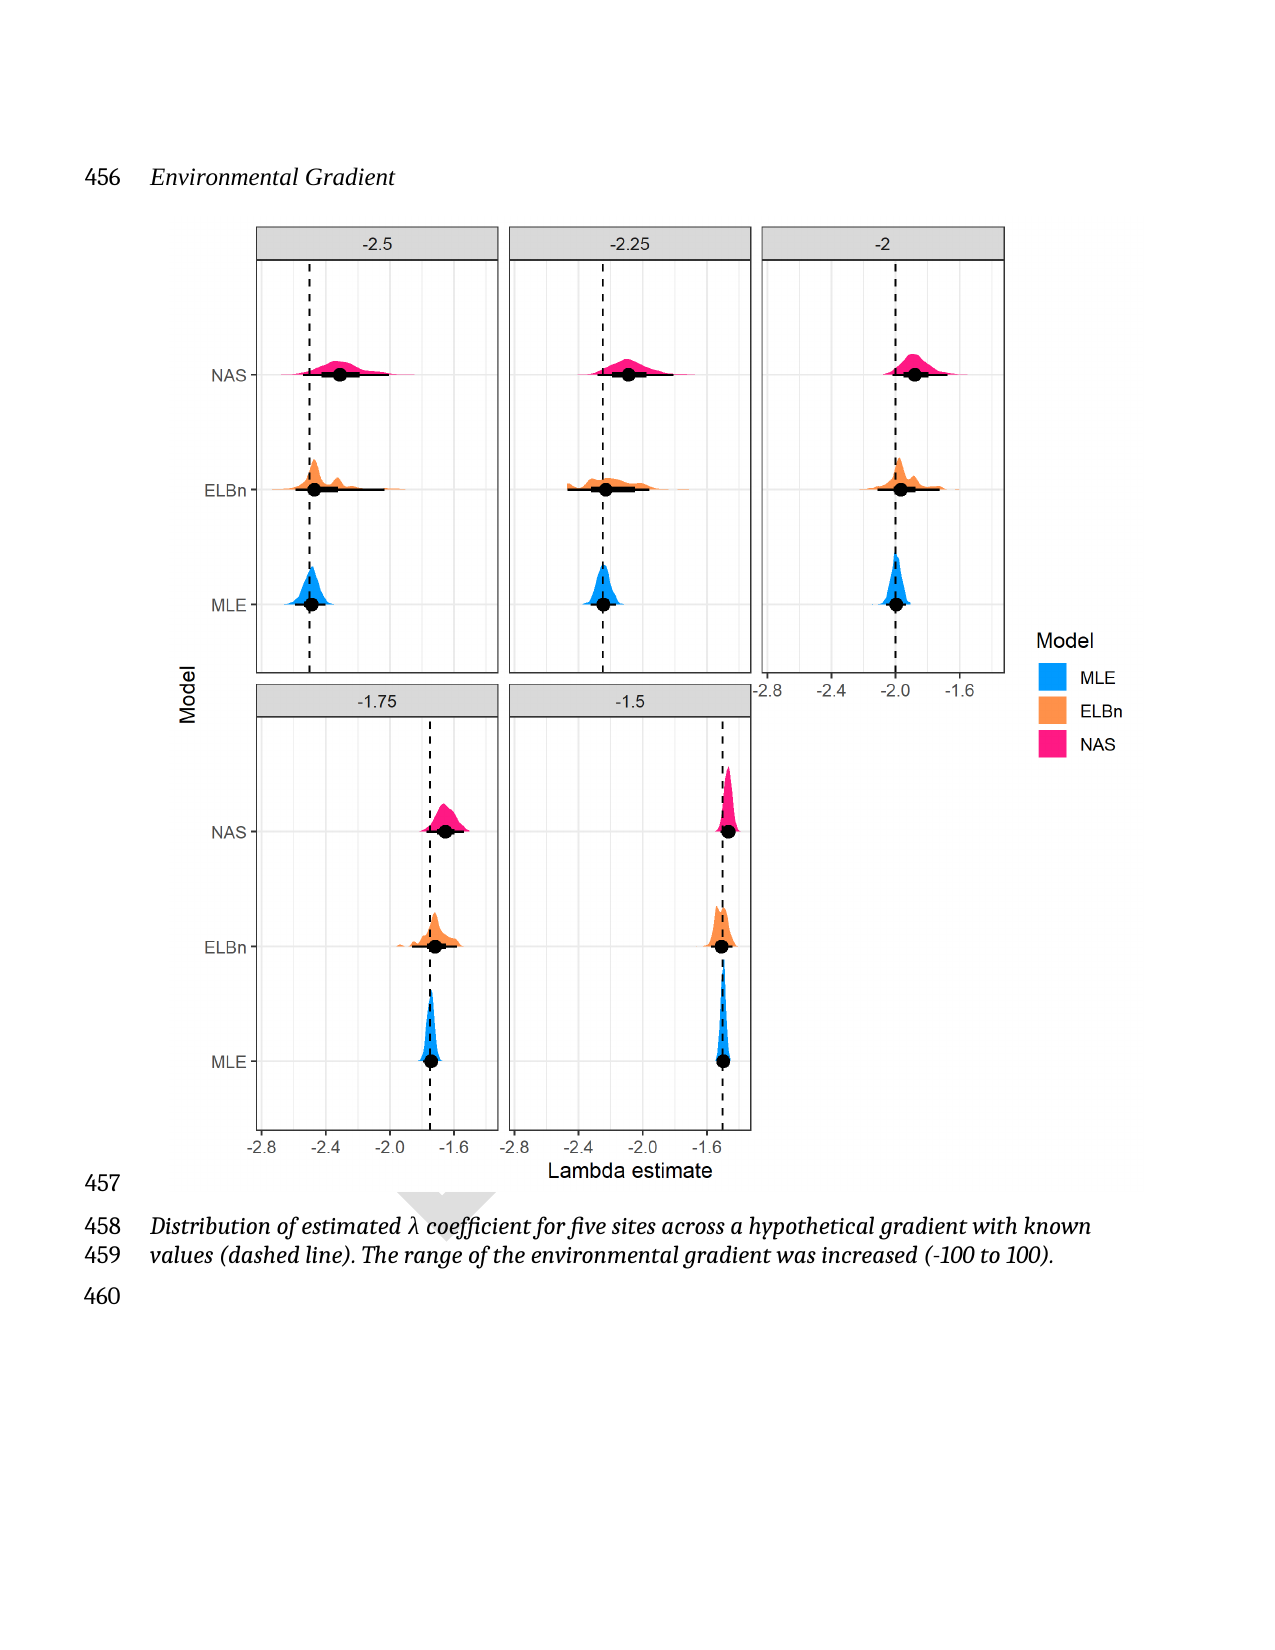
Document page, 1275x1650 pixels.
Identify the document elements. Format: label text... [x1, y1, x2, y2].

subtitle Environmental Gradient [150, 162, 1125, 191]
text Distribution of estimated coefficient for five sites across a hypothetical gradient with known values (dashed line). The range of the environmental gradient was increased (-100 to 100). [150, 1212, 1125, 1269]
picture [168, 216, 1144, 1192]
